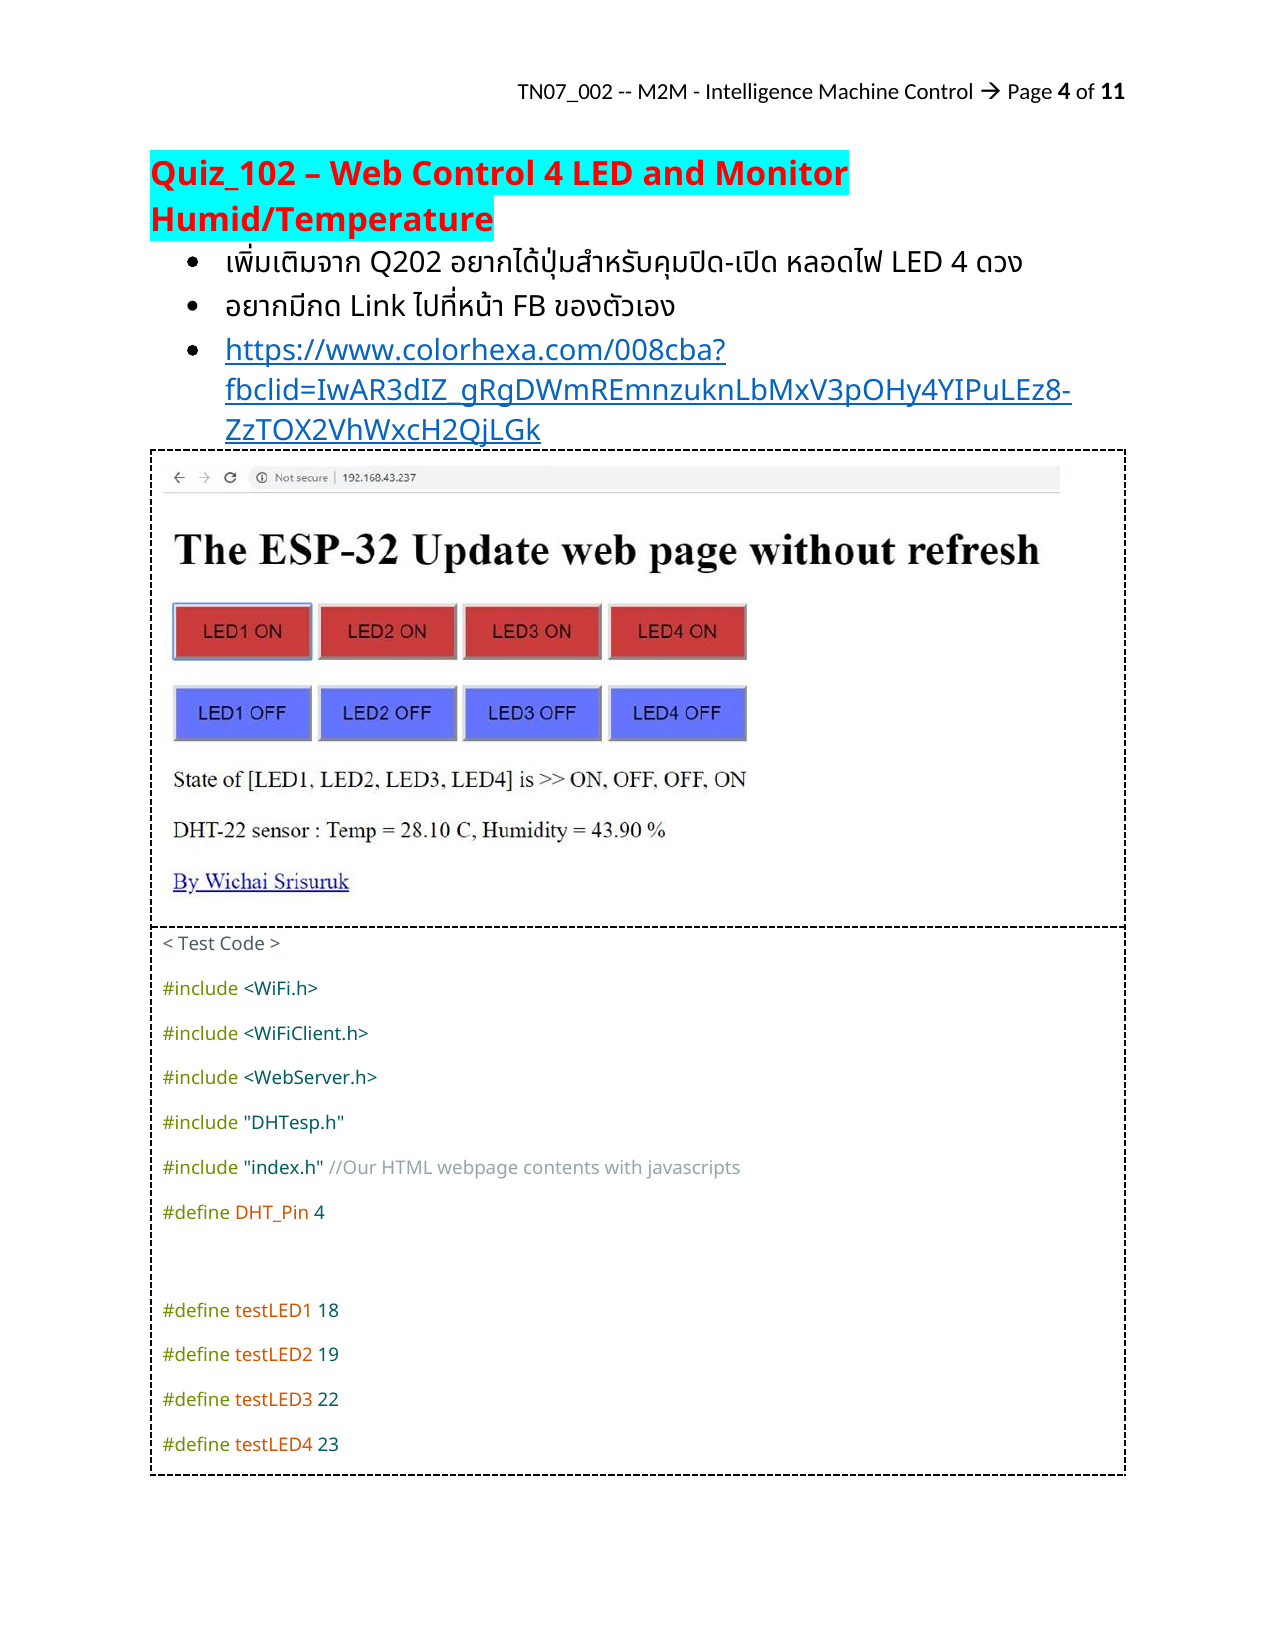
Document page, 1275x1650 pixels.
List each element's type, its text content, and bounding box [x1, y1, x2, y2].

list https://www.colorhexa.com/008cba?fbclid=IwAR3dIZ_gRgDWmREmnzuknLbMxV3pOHy4YIPuLEz8-ZzTOX2VhWxcH2QjLGk [187, 329, 1125, 448]
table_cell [151, 926, 1125, 1473]
list อยากมีกด Link ไปที่หน้า FB ของตัวเอง [187, 285, 1125, 329]
picture [162, 463, 1061, 913]
list เพิ่มเติมจาก Q202 อยากได้ปุ่มสำหรับคุมปิด-เปิด หลอดไฟ LED 4 ดวง [187, 241, 1125, 285]
text Quiz_102 – Web Control 4 LED and Monitor Humid/Temperature [494, 150, 1125, 241]
table_header [151, 449, 1125, 926]
